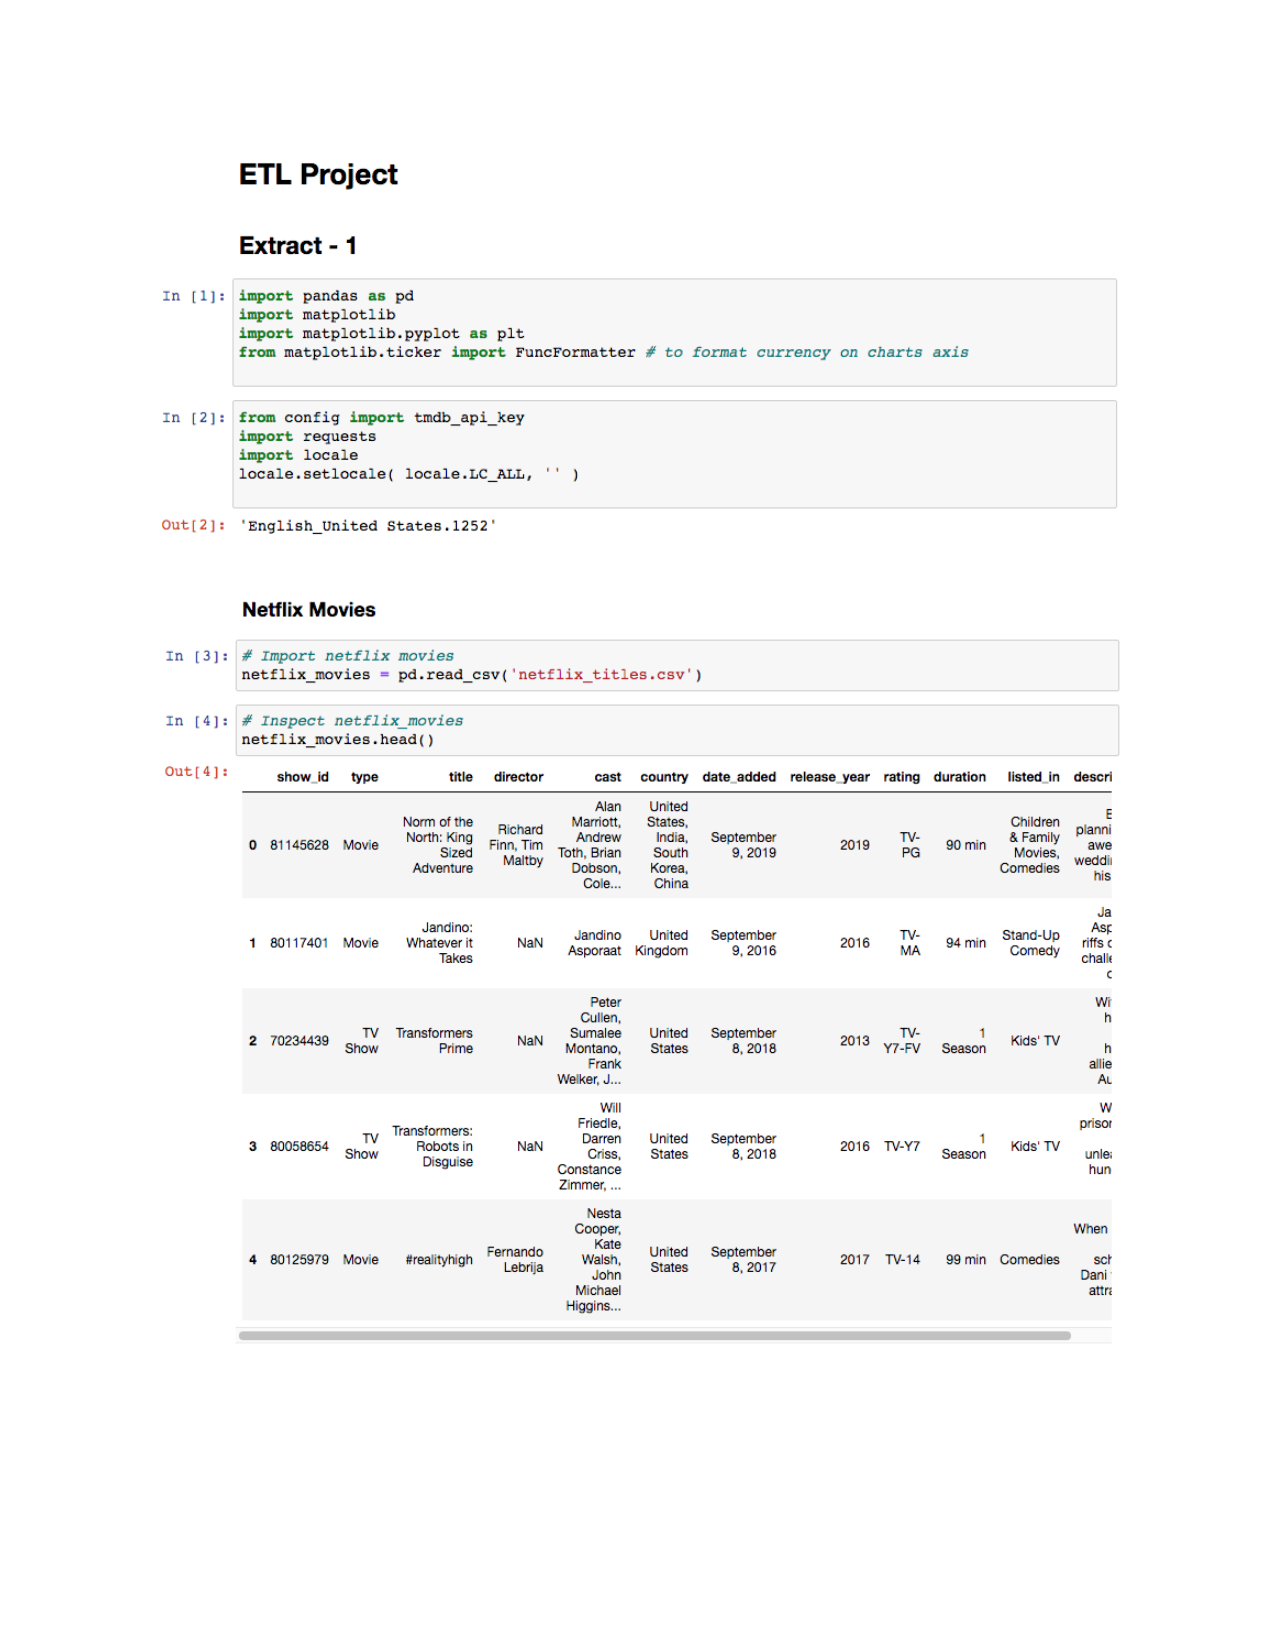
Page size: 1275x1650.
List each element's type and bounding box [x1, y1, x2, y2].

picture [150, 150, 1125, 555]
picture [150, 588, 1125, 1349]
